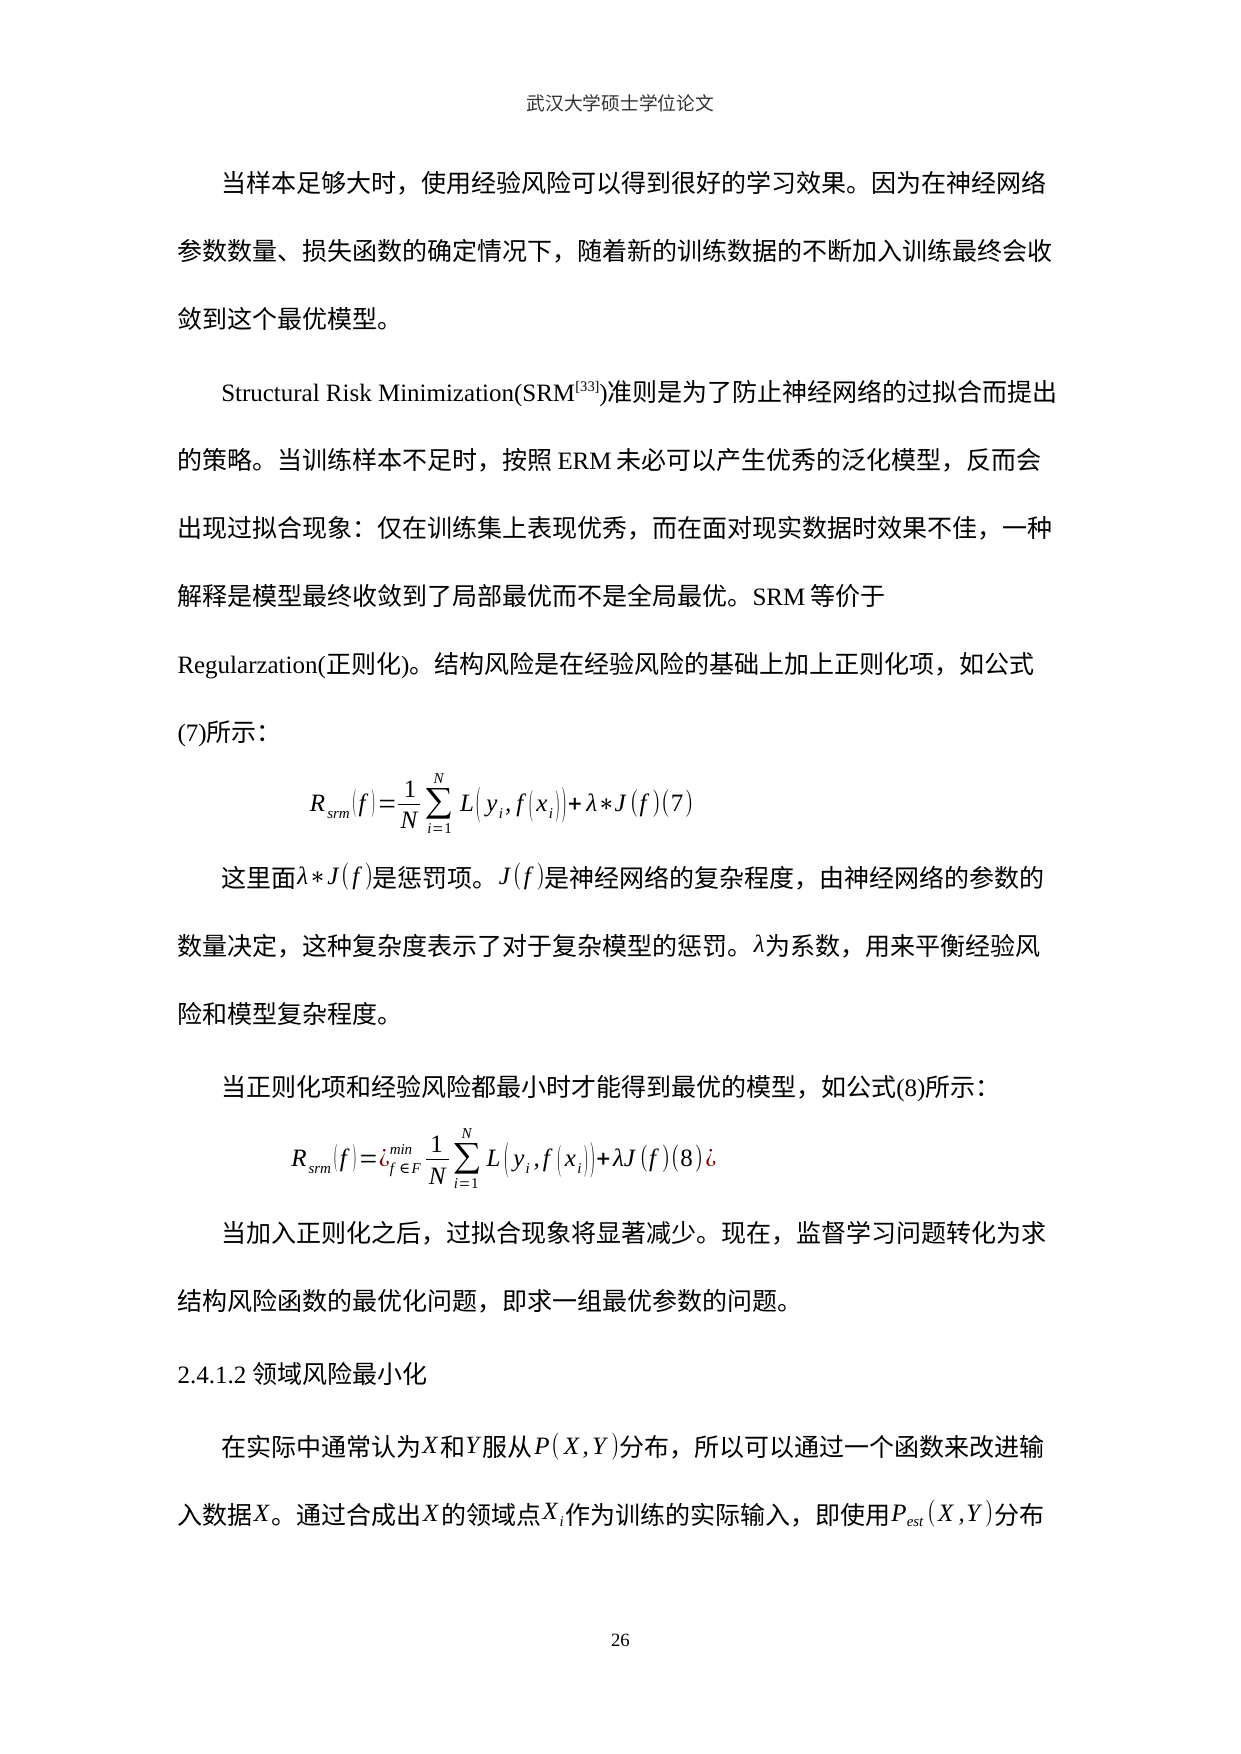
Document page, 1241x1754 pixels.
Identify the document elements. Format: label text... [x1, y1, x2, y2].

text 当正则化项和经验风险都最小时才能得到最优的模型，如公式(8)所示： [177, 1051, 1063, 1119]
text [177, 1412, 1063, 1548]
text 当加入正则化之后，过拟合现象将显著减少。现在，监督学习问题转化为求结构风险函数的最优化问题，即求一组最优参数的问题。 [177, 1198, 1063, 1333]
text Structural Risk Minimization(SRM[])准则是为了防止神经网络的过拟合而提出的策略。当训练样本不足时，按照ERM未必可以产生优秀的泛化模型，反而会出现过拟合现象：仅在训练集上表现优秀，而在面对现实数据时效果不佳，一种解释是模型最终收敛到了局部最优而不是全局最优。SRM等价于Regularzation(正则化)。结构风险是在经验风险的基础上加上正则化项，如公式(7)所示： [177, 357, 1063, 764]
text 当样本足够大时，使用经验风险可以得到很好的学习效果。因为在神经网络参数数量、损失函数的确定情况下，随着新的训练数据的不断加入训练最终会收敛到这个最优模型。 [177, 148, 1063, 351]
text 这里面是惩罚项。是神经网络的复杂程度，由神经网络的参数的数量决定，这种复杂度表示了对于复杂模型的惩罚。为系数，用来平衡经验风险和模型复杂程度。 [177, 842, 1063, 1046]
text 2.4.1.2 领域风险最小化 [177, 1339, 1063, 1407]
